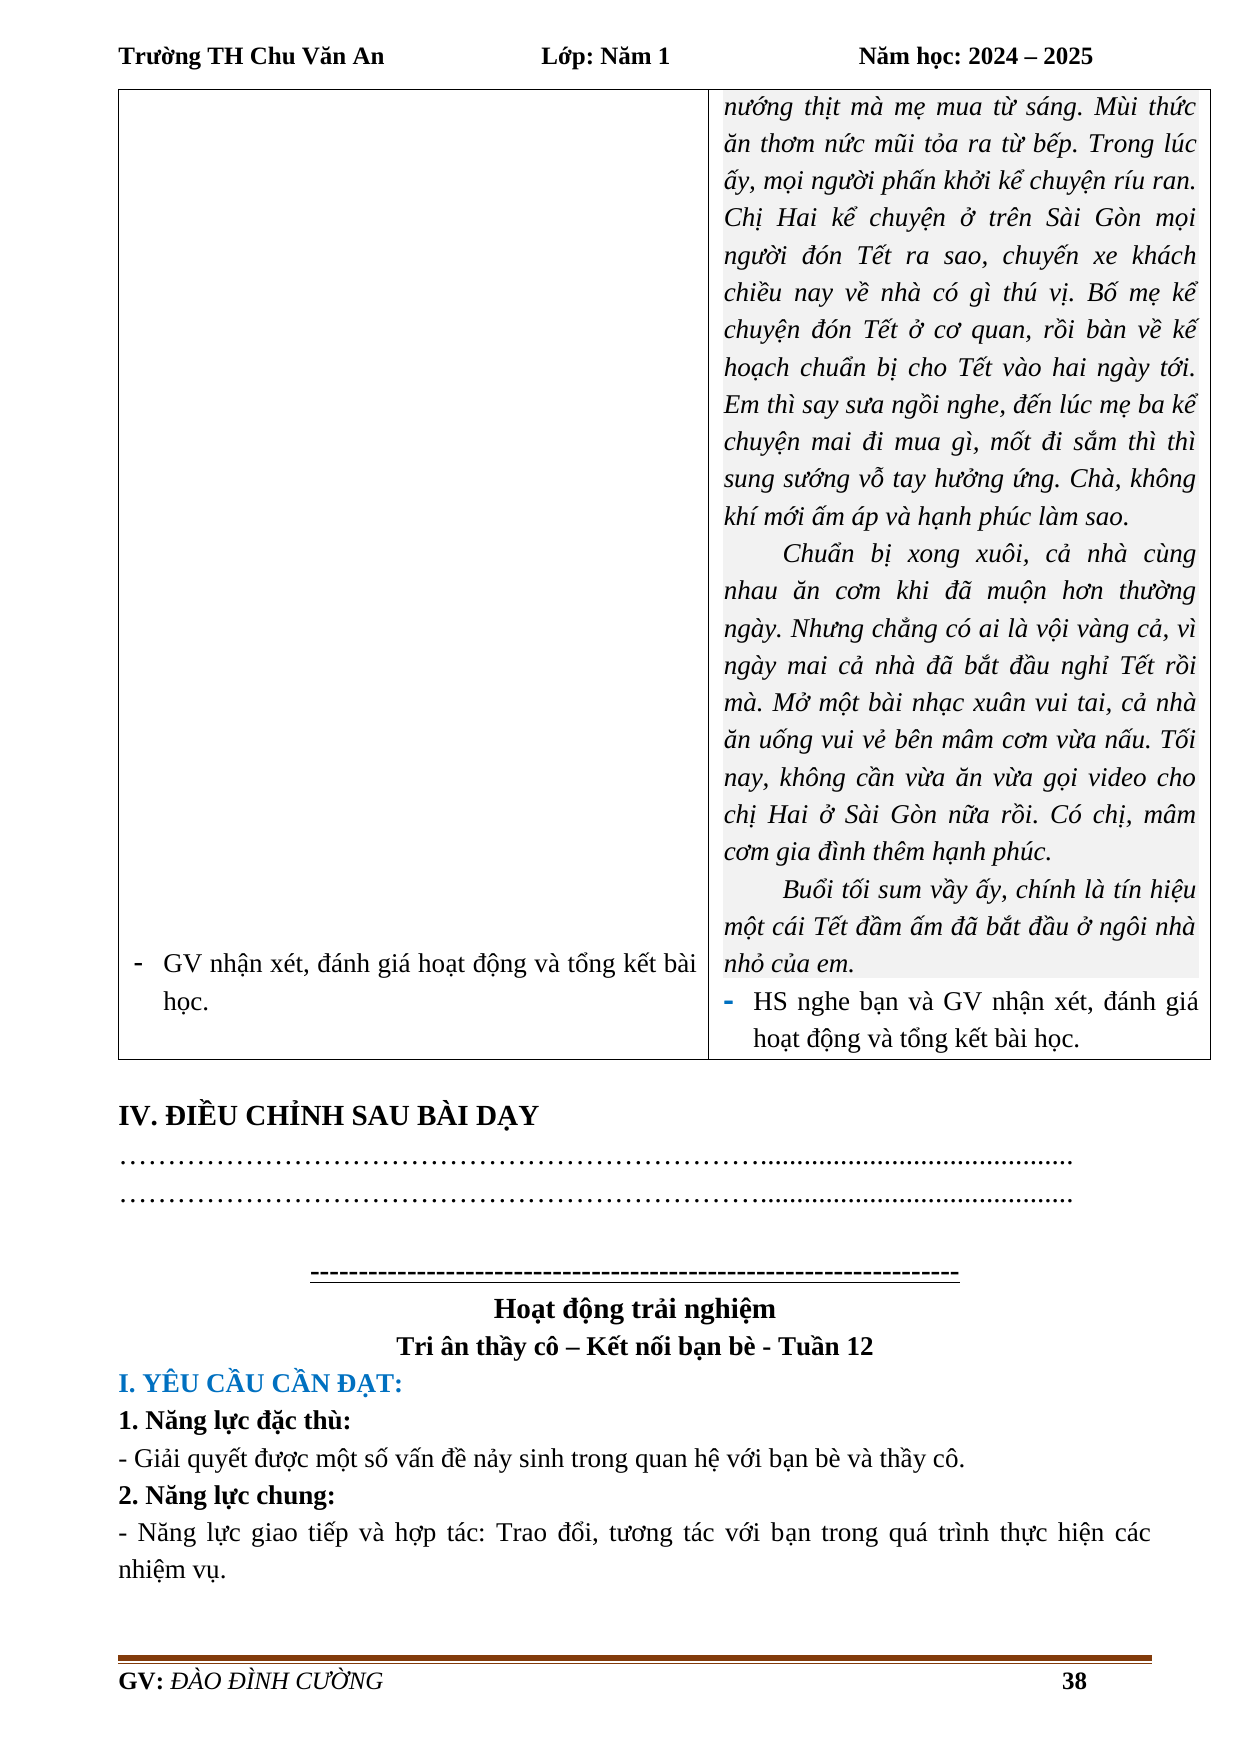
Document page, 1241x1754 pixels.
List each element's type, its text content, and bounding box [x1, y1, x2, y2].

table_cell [709, 90, 1210, 1059]
text Tri ân thầy cô – Kết nối bạn bè - Tuần 12 [118, 1330, 1152, 1361]
text - Năng lực giao tiếp và hợp tác: Trao đổi, tương tác với bạn trong quá trình thực hiện các nhiệm vụ. [118, 1516, 1152, 1585]
text 2. Năng lực chung: [118, 1479, 1152, 1510]
text 1. Năng lực đặc thù: [118, 1404, 1152, 1436]
text …………………………………………………………........................................... [118, 1137, 1152, 1171]
subtitle Hoạt động trải nghiệm [118, 1291, 1152, 1325]
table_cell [119, 90, 708, 1059]
text …………………………………………………………........................................... [118, 1176, 1152, 1209]
text I. YÊU CẦU CẦN ĐẠT: [118, 1367, 1152, 1398]
text ------------------------------------------------------------------- [118, 1253, 1152, 1286]
text - Giải quyết được một số vấn đề nảy sinh trong quan hệ với bạn bè và thầy cô. [118, 1442, 1152, 1473]
text IV. ĐIỀU CHỈNH SAU BÀI DẠY [118, 1098, 1152, 1132]
